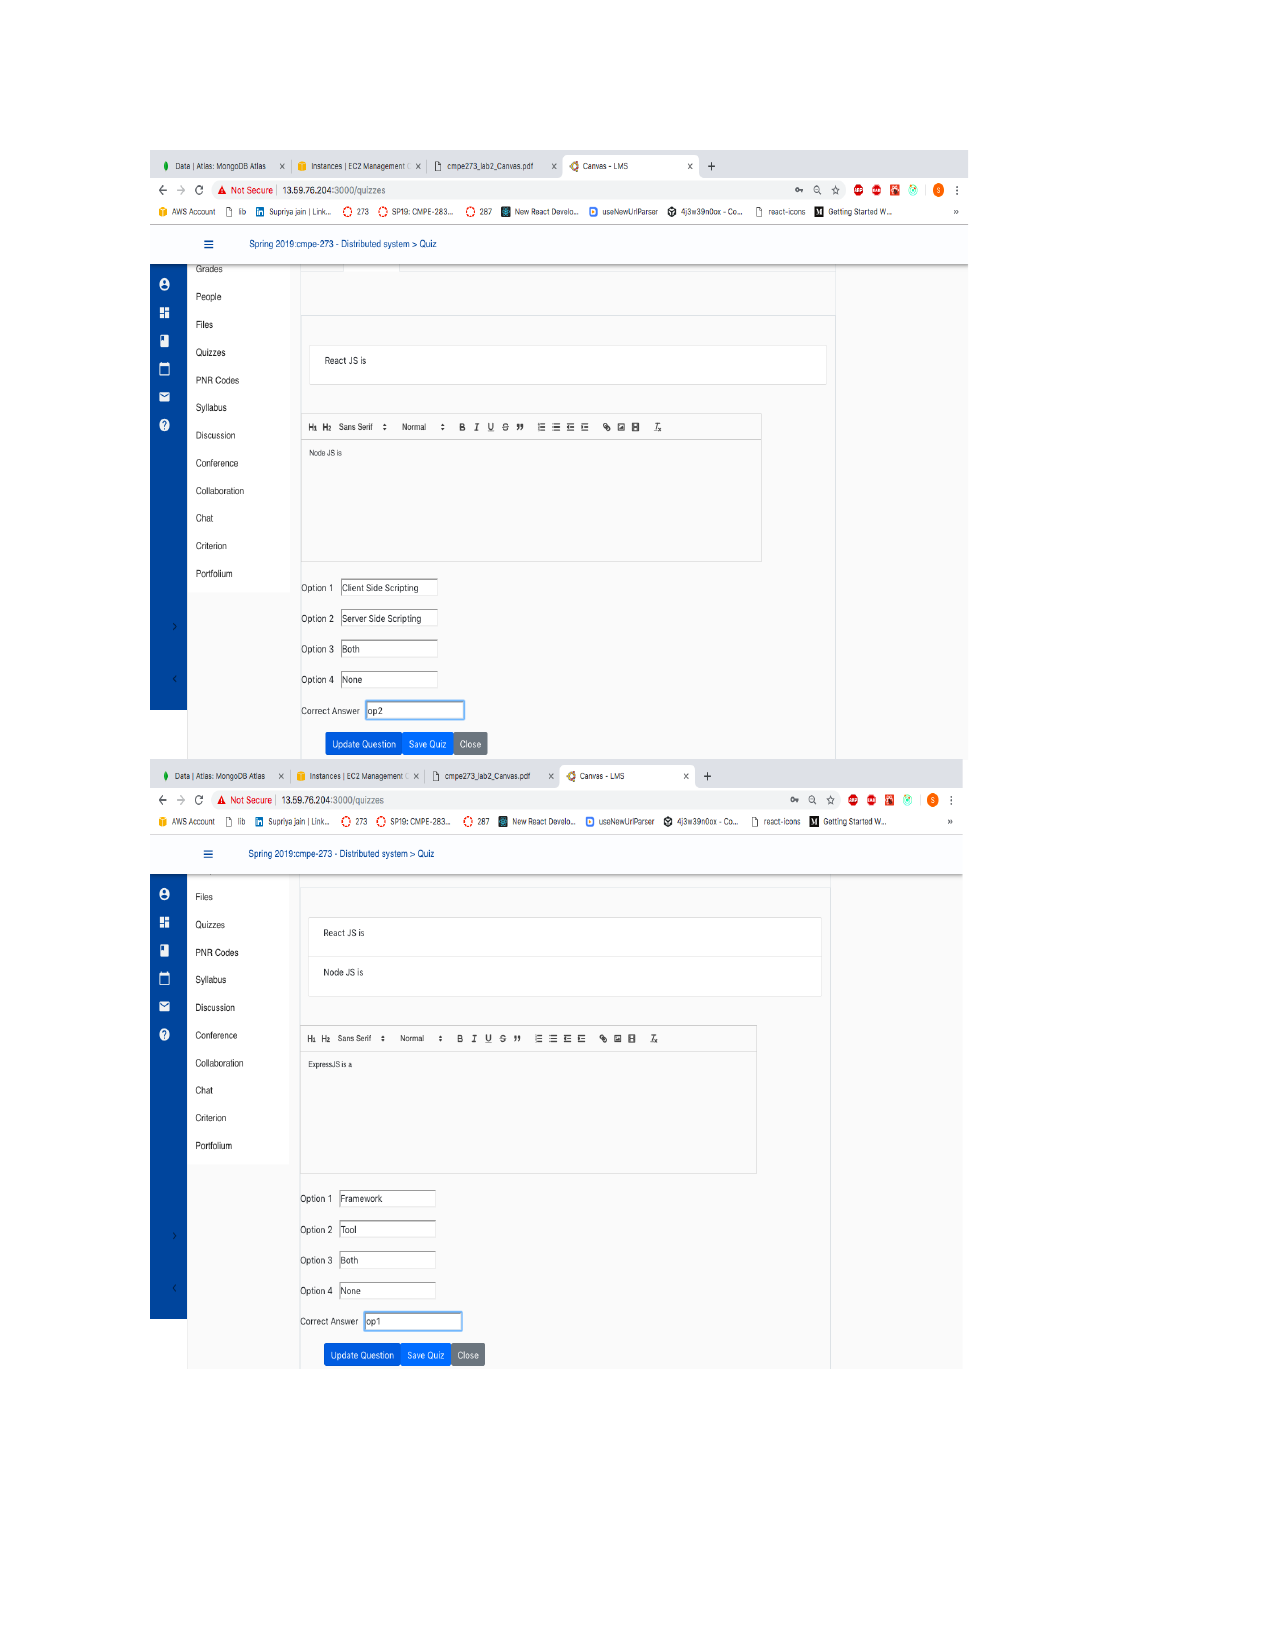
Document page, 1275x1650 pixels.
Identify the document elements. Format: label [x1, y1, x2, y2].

picture [150, 150, 969, 1369]
